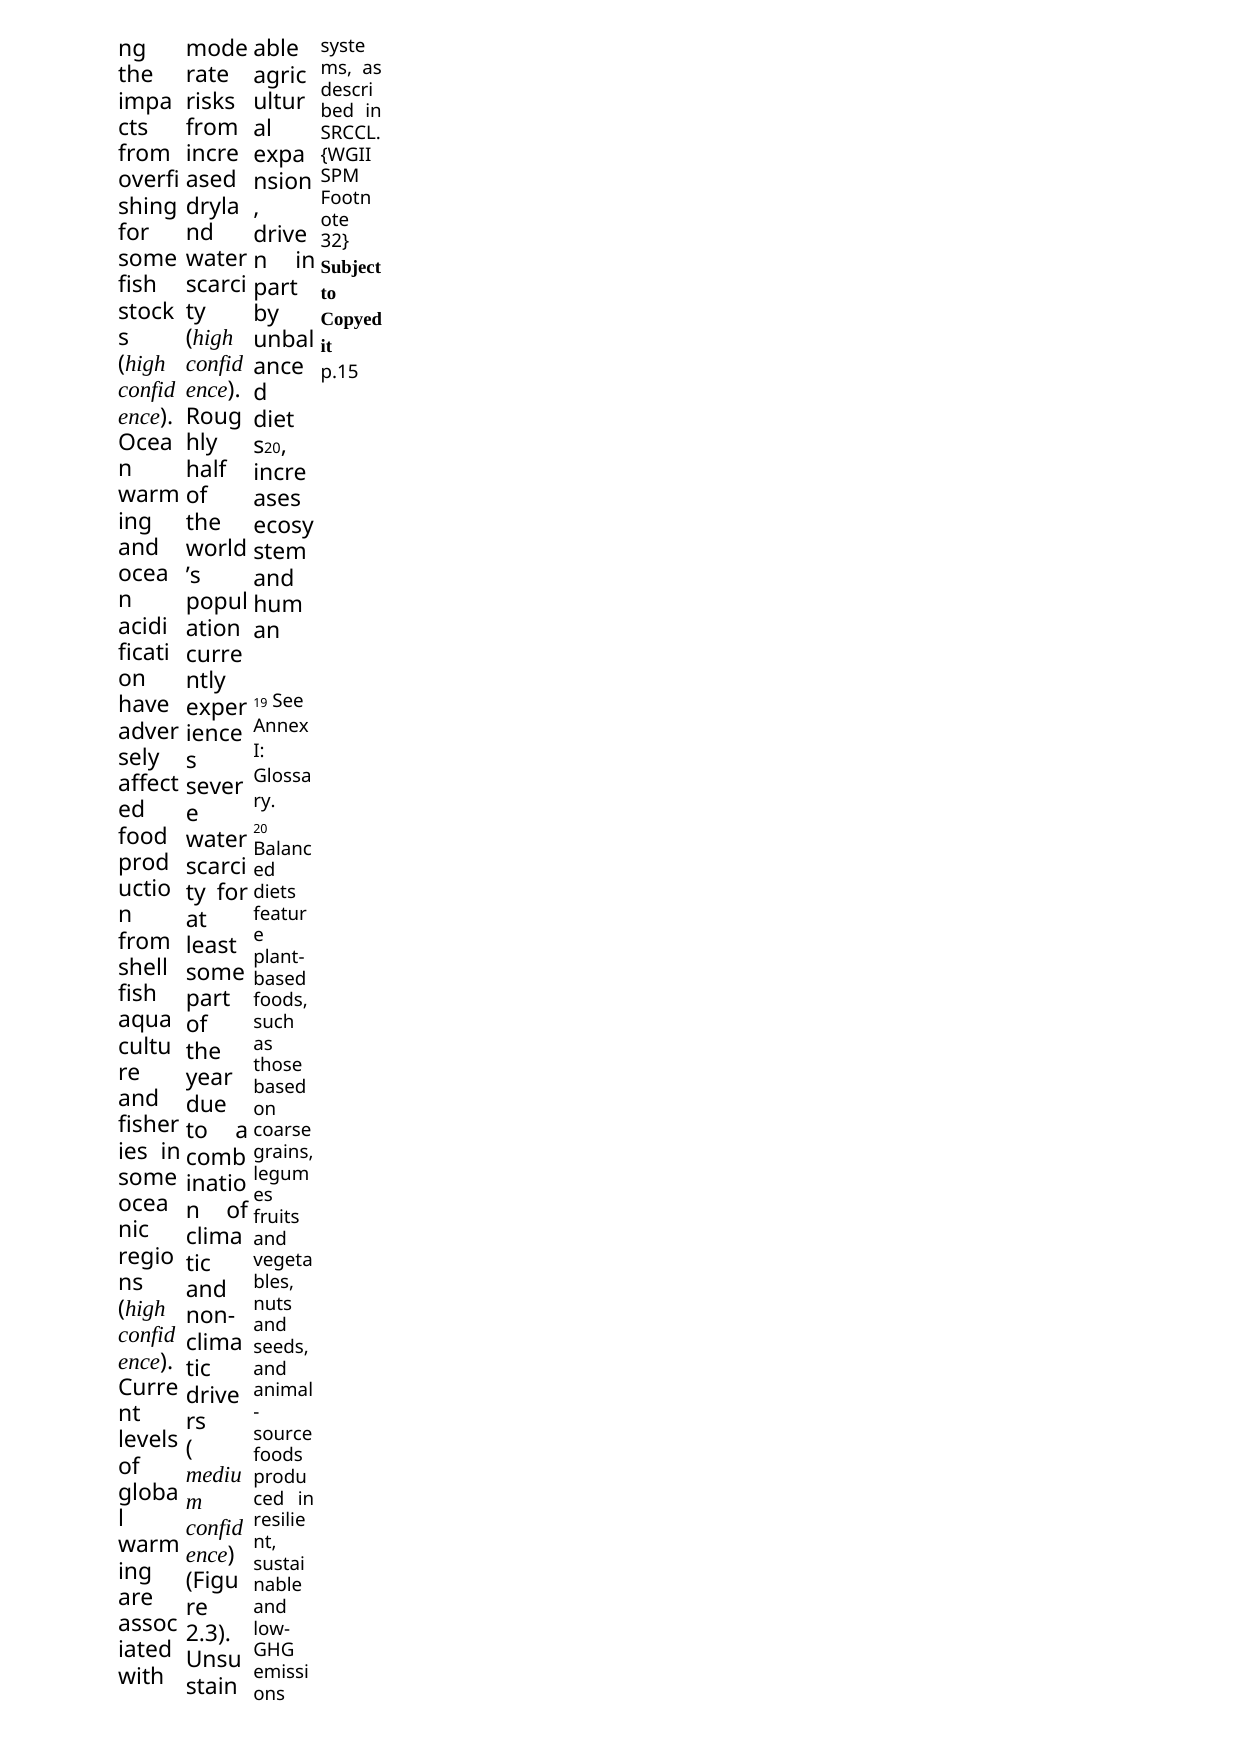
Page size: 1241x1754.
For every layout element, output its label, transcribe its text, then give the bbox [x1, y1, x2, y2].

text 20 Balanced diets feature plant-based foods, such as those based on coarse grains, legumes fruits and vegetables, nuts and seeds, and animal-source foods produced in resilient, sustainable and low-GHG emissions systems, as described in SRCCL. {WGII SPM Footnote 32} [253, 816, 314, 1704]
text 19 See Annex I: Glossary. [253, 688, 317, 813]
text Roughly half of the world’s population currently experiences severe water scarcity for at least some part of the year due to a combination of climatic and non-climatic drivers (medium confidence) (Figure 2.3). Unsustainable agricultural expansion, driven in part by unbalanced diets20, increases ecosystem and human [253, 36, 315, 644]
text Roughly half of the world’s population currently experiences severe water scarcity for at least some part of the year due to a combination of climatic and non-climatic drivers (medium confidence) (Figure 2.3). Unsustainable agricultural expansion, driven in part by unbalanced diets20, increases ecosystem and human [186, 403, 248, 1699]
text Subject to Copyedit p.15 [320, 252, 385, 383]
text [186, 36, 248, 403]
